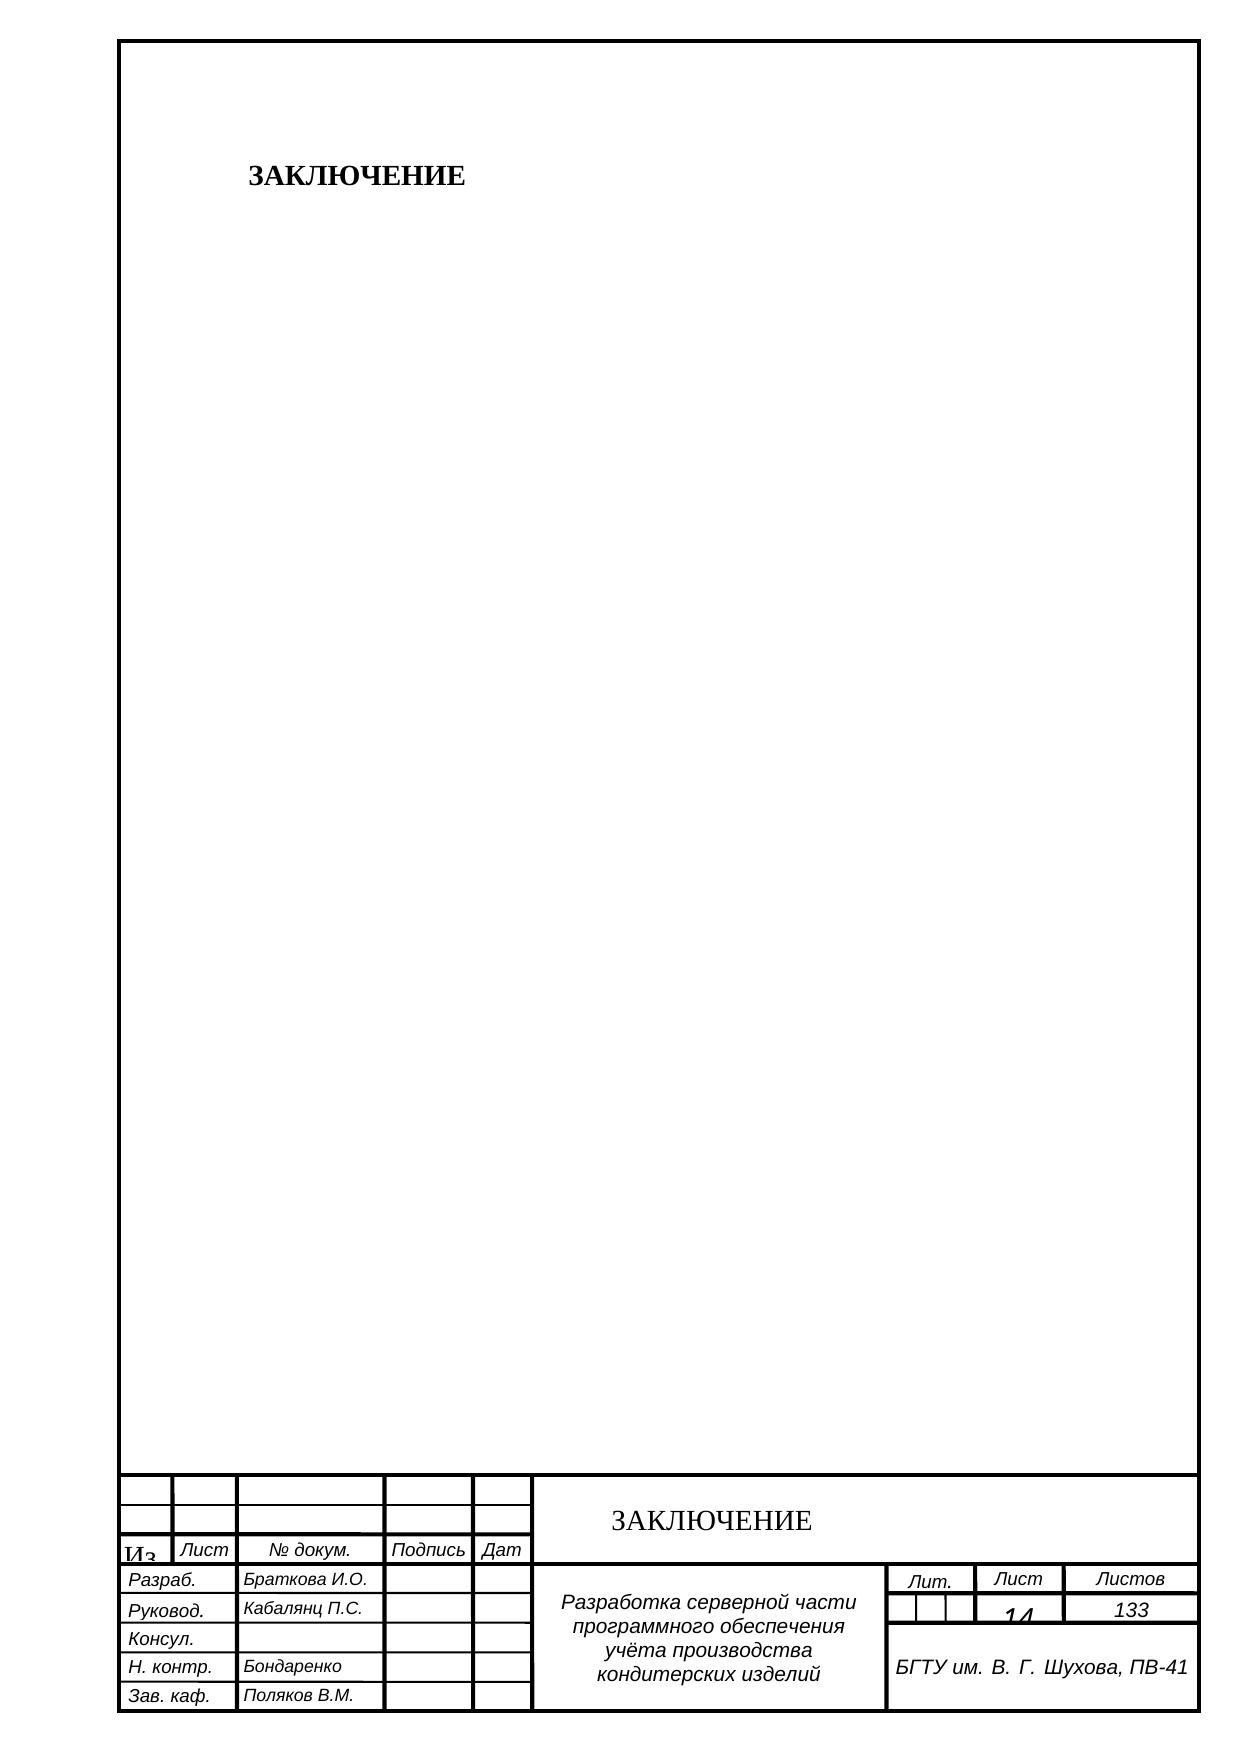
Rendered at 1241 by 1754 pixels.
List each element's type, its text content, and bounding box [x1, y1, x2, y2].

subtitle ЗAКЛЮЧЕНИЕ [177, 158, 1152, 191]
